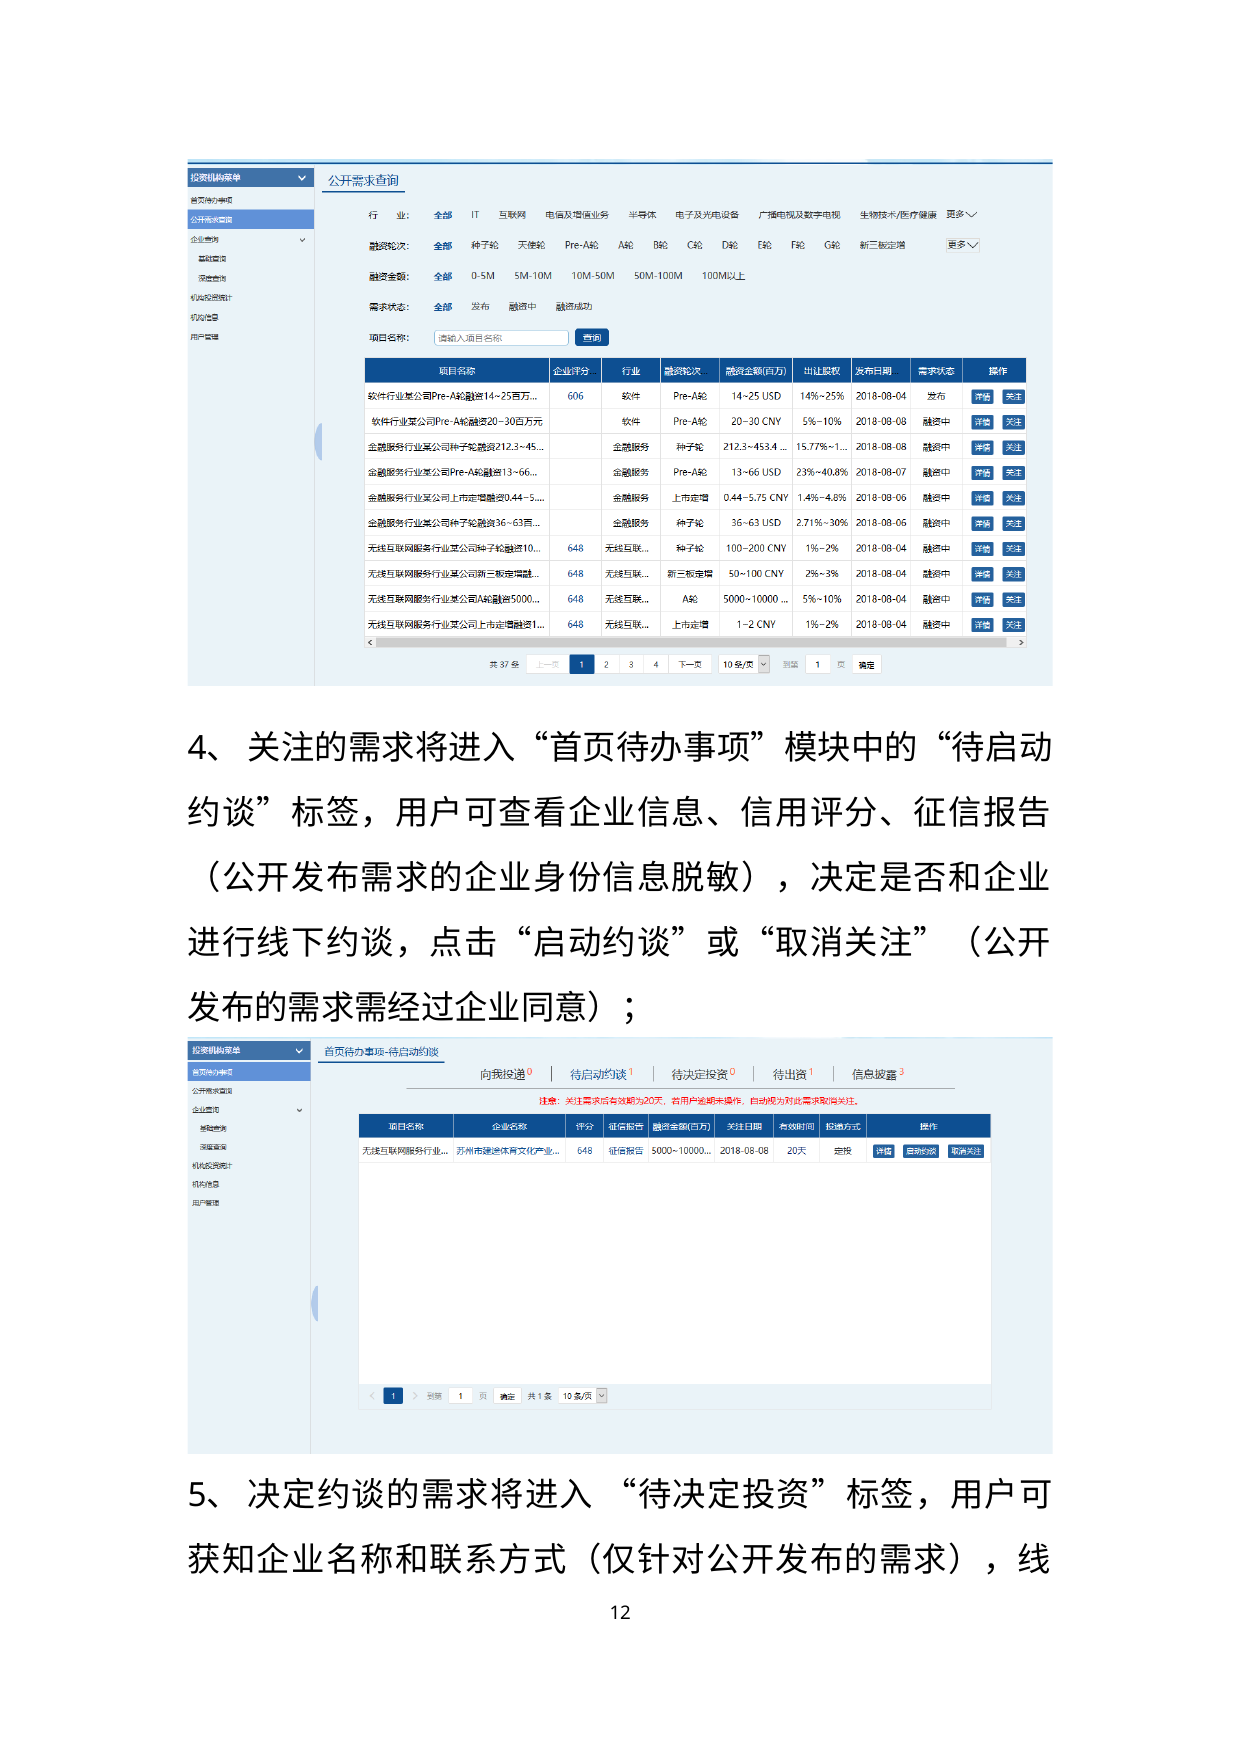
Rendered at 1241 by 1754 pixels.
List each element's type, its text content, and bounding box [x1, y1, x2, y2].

picture [187, 1037, 1053, 1454]
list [187, 1460, 1053, 1590]
list 关注的需求将进入“首页待办事项”模块中的“待启动约谈”标签，用户可查看企业信息、信用评分、征信报告（公开发布需求的企业身份信息脱敏），决定是否和企业进行线下约谈，点击“启动约谈”或“取消关注”（公开发布的需求需经过企业同意）； [187, 712, 1053, 1037]
picture [187, 159, 1053, 686]
